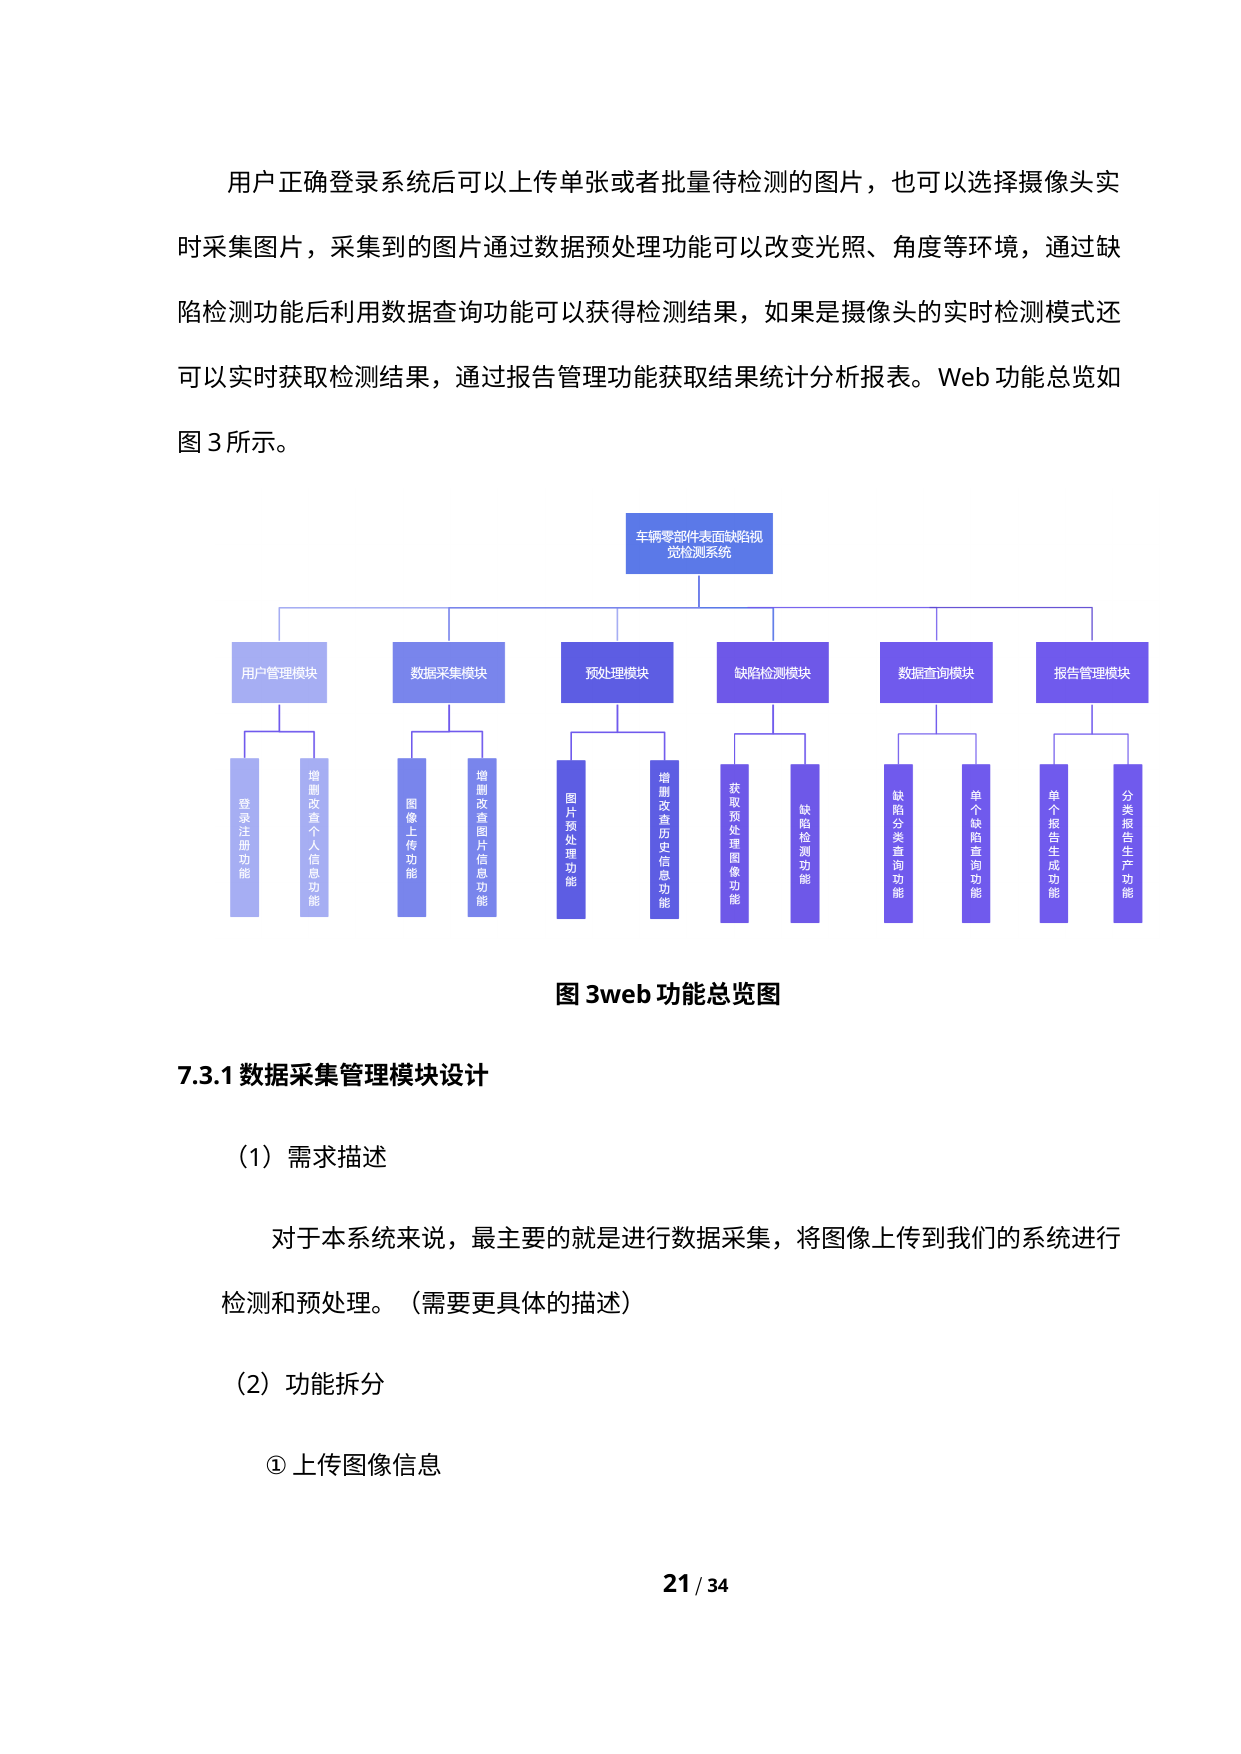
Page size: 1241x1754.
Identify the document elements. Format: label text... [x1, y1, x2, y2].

picture [214, 488, 1160, 939]
text ①上传图像信息 [177, 1431, 1122, 1496]
text （2）功能拆分 [177, 1350, 1122, 1415]
text （1）需求描述 [177, 1123, 1122, 1188]
text 对于本系统来说，最主要的就是进行数据采集，将图像上传到我们的系统进行检测和预处理。（需要更具体的描述） [221, 1204, 1122, 1334]
text 7.3.1数据采集管理模块设计 [177, 1041, 1122, 1106]
